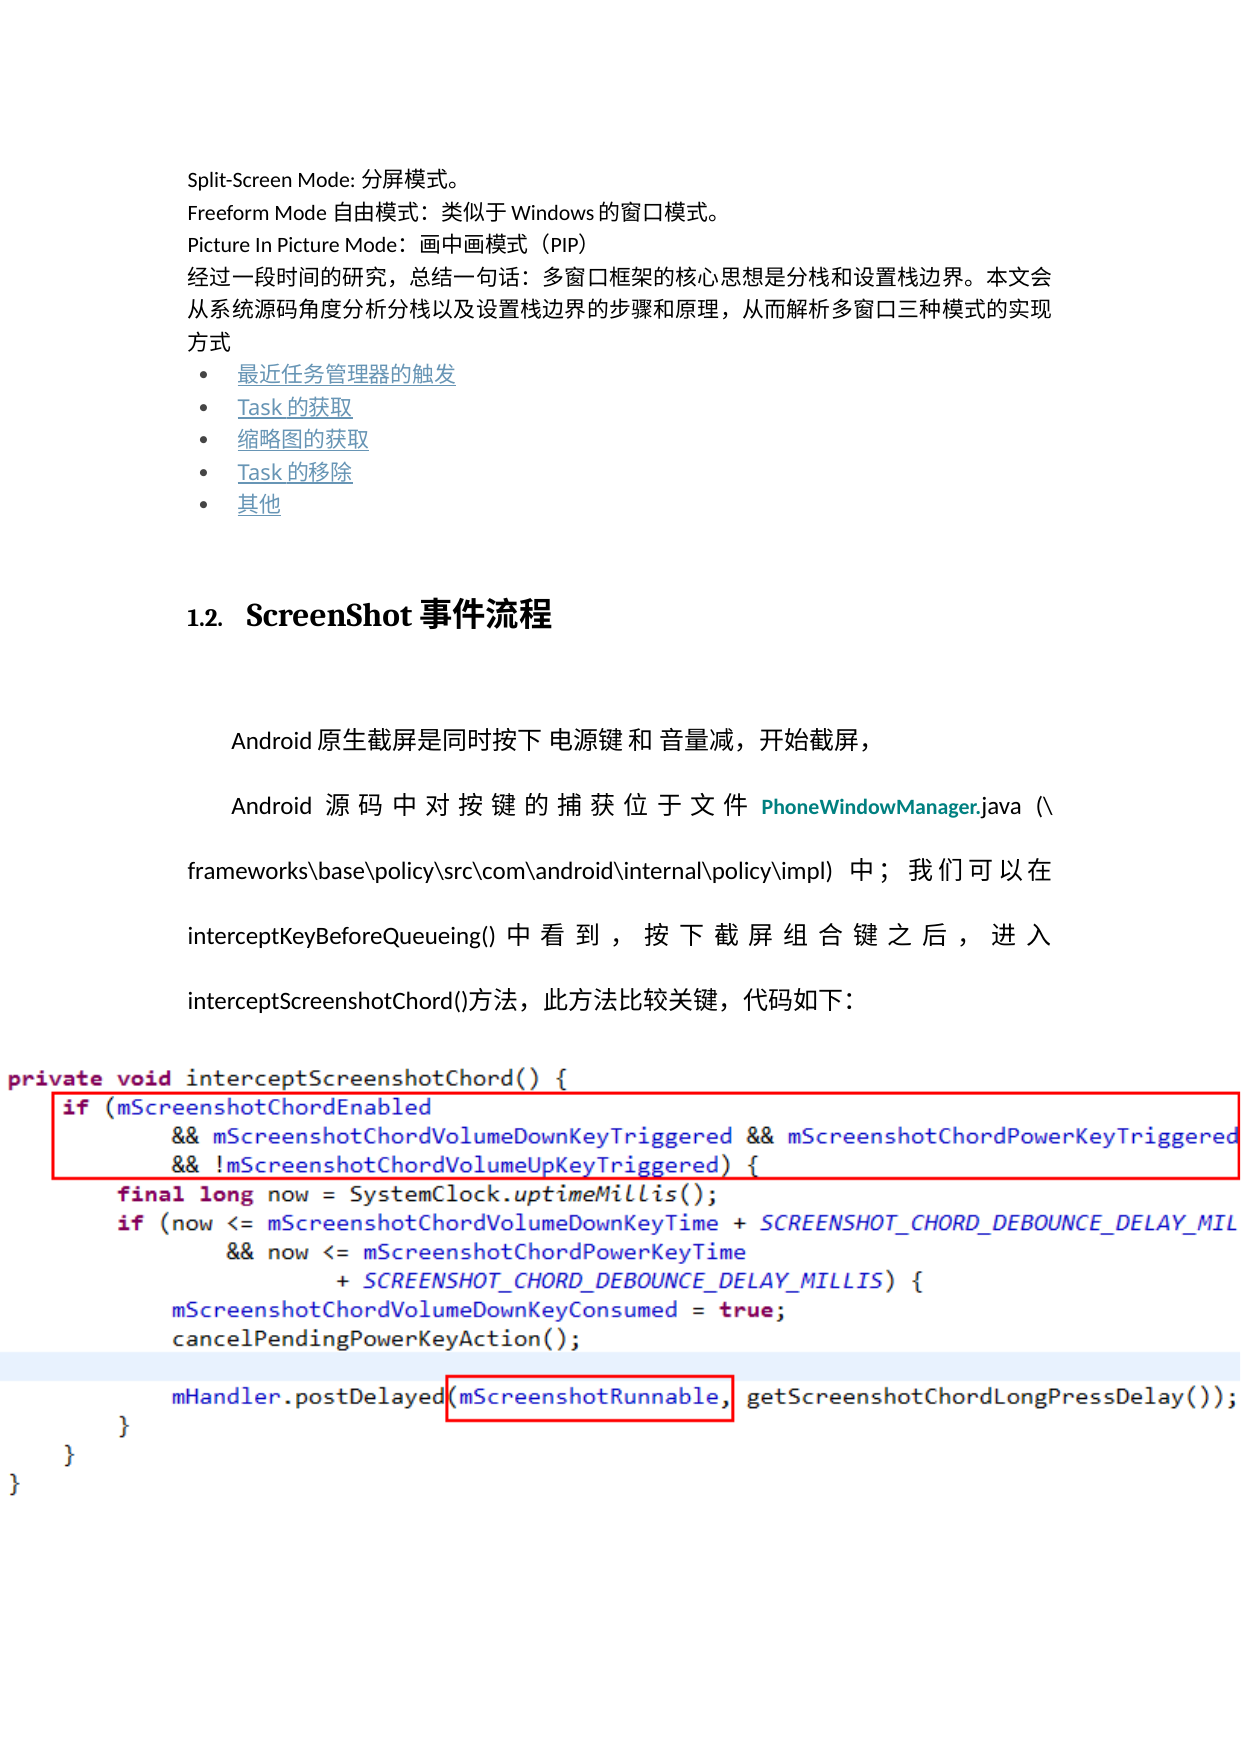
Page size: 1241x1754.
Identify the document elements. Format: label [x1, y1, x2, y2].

picture [0, 1063, 1241, 1500]
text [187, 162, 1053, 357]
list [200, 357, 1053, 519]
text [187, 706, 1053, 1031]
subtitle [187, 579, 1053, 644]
